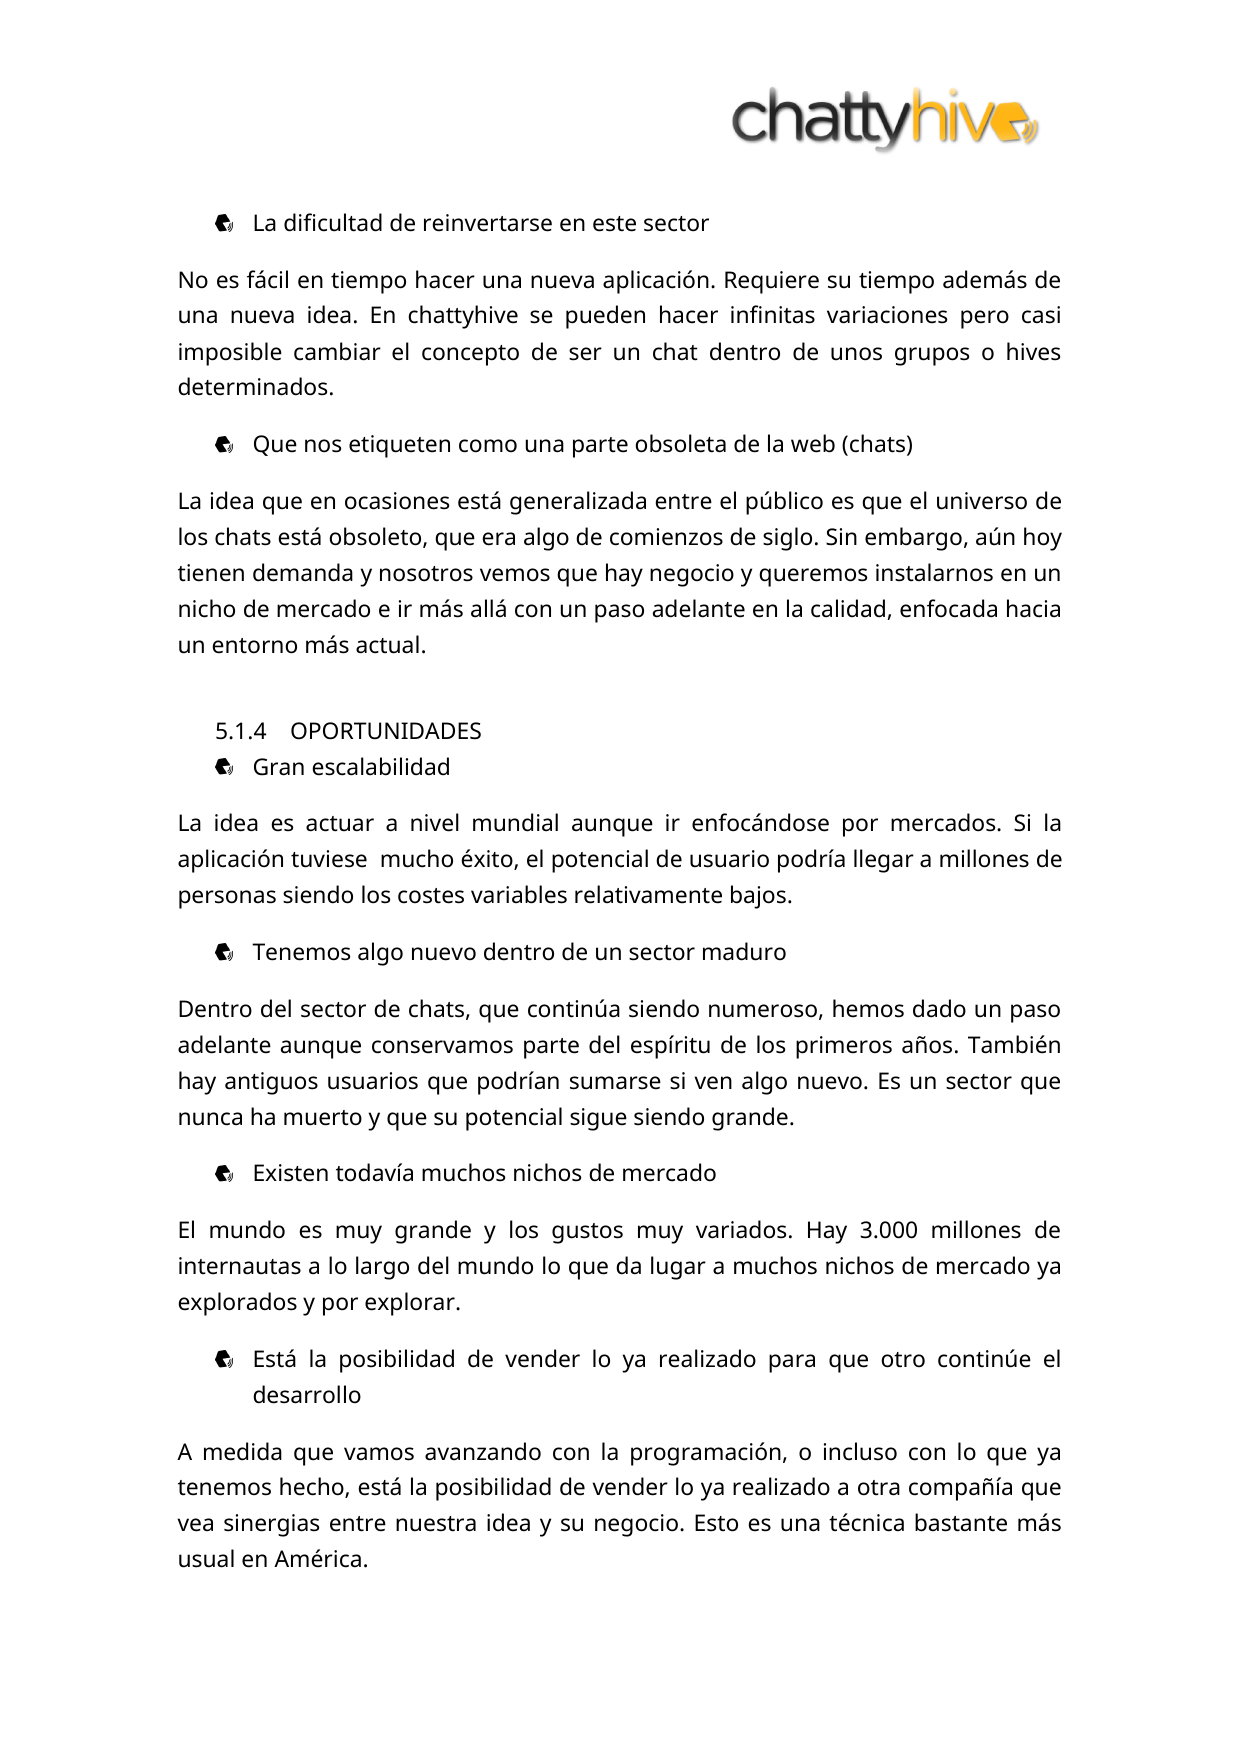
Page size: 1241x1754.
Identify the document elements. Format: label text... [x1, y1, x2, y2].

picture [215, 436, 233, 453]
picture [215, 758, 233, 775]
text El mundo es muy grande y los gustos muy variados. Hay 3.000 millones de internautas a lo largo del mundo lo que da lugar a muchos nichos de mercado ya explorados y por explorar. [177, 1214, 1063, 1317]
list OPORTUNIDADES [215, 714, 1063, 746]
text A medida que vamos avanzando con la programación, o incluso con lo que ya tenemos hecho, está la posibilidad de vender lo ya realizado a otra compañía que vea sinergias entre nuestra idea y su negocio. Esto es una técnica bastante más usual en América. [177, 1435, 1063, 1574]
picture [215, 1165, 233, 1182]
picture [740, 104, 1029, 134]
picture [215, 943, 233, 961]
text La idea es actuar a nivel mundial aunque ir enfocándose por mercados. Si la aplicación tuviese mucho éxito, el potencial de usuario podría llegar a millones de personas siendo los costes variables relativamente bajos. [177, 807, 1063, 910]
text No es fácil en tiempo hacer una nueva aplicación. Requiere su tiempo además de una nueva idea. En chattyhive se pueden hacer infinitas variaciones pero casi imposible cambiar el concepto de ser un chat dentro de unos grupos o hives determinados. [177, 263, 1063, 403]
text La idea que en ocasiones está generalizada entre el público es que el universo de los chats está obsoleto, que era algo de comienzos de siglo. Sin embargo, aún hoy tienen demanda y nosotros vemos que hay negocio y queremos instalarnos en un nicho de mercado e ir más allá con un paso adelante en la calidad, enfocada hacia un entorno más actual. [177, 485, 1063, 660]
text Dentro del sector de chats, que continúa siendo numeroso, hemos dado un paso adelante aunque conservamos parte del espíritu de los primeros años. También hay antiguos usuarios que podrían sumarse si ven algo nuevo. Es un sector que nunca ha muerto y que su potencial sigue siendo grande. [177, 993, 1063, 1132]
list Que nos etiqueten como una parte obsoleta de la web (chats) [215, 428, 1063, 459]
list Está la posibilidad de vender lo ya realizado para que otro continúe el desarrollo [215, 1343, 1063, 1410]
list Gran escalabilidad [215, 751, 1063, 782]
picture [215, 1350, 233, 1368]
picture [215, 214, 233, 232]
list La dificultad de reinvertarse en este sector [215, 207, 1063, 238]
list Existen todavía muchos nichos de mercado [215, 1157, 1063, 1188]
list Tenemos algo nuevo dentro de un sector maduro [215, 936, 1063, 967]
